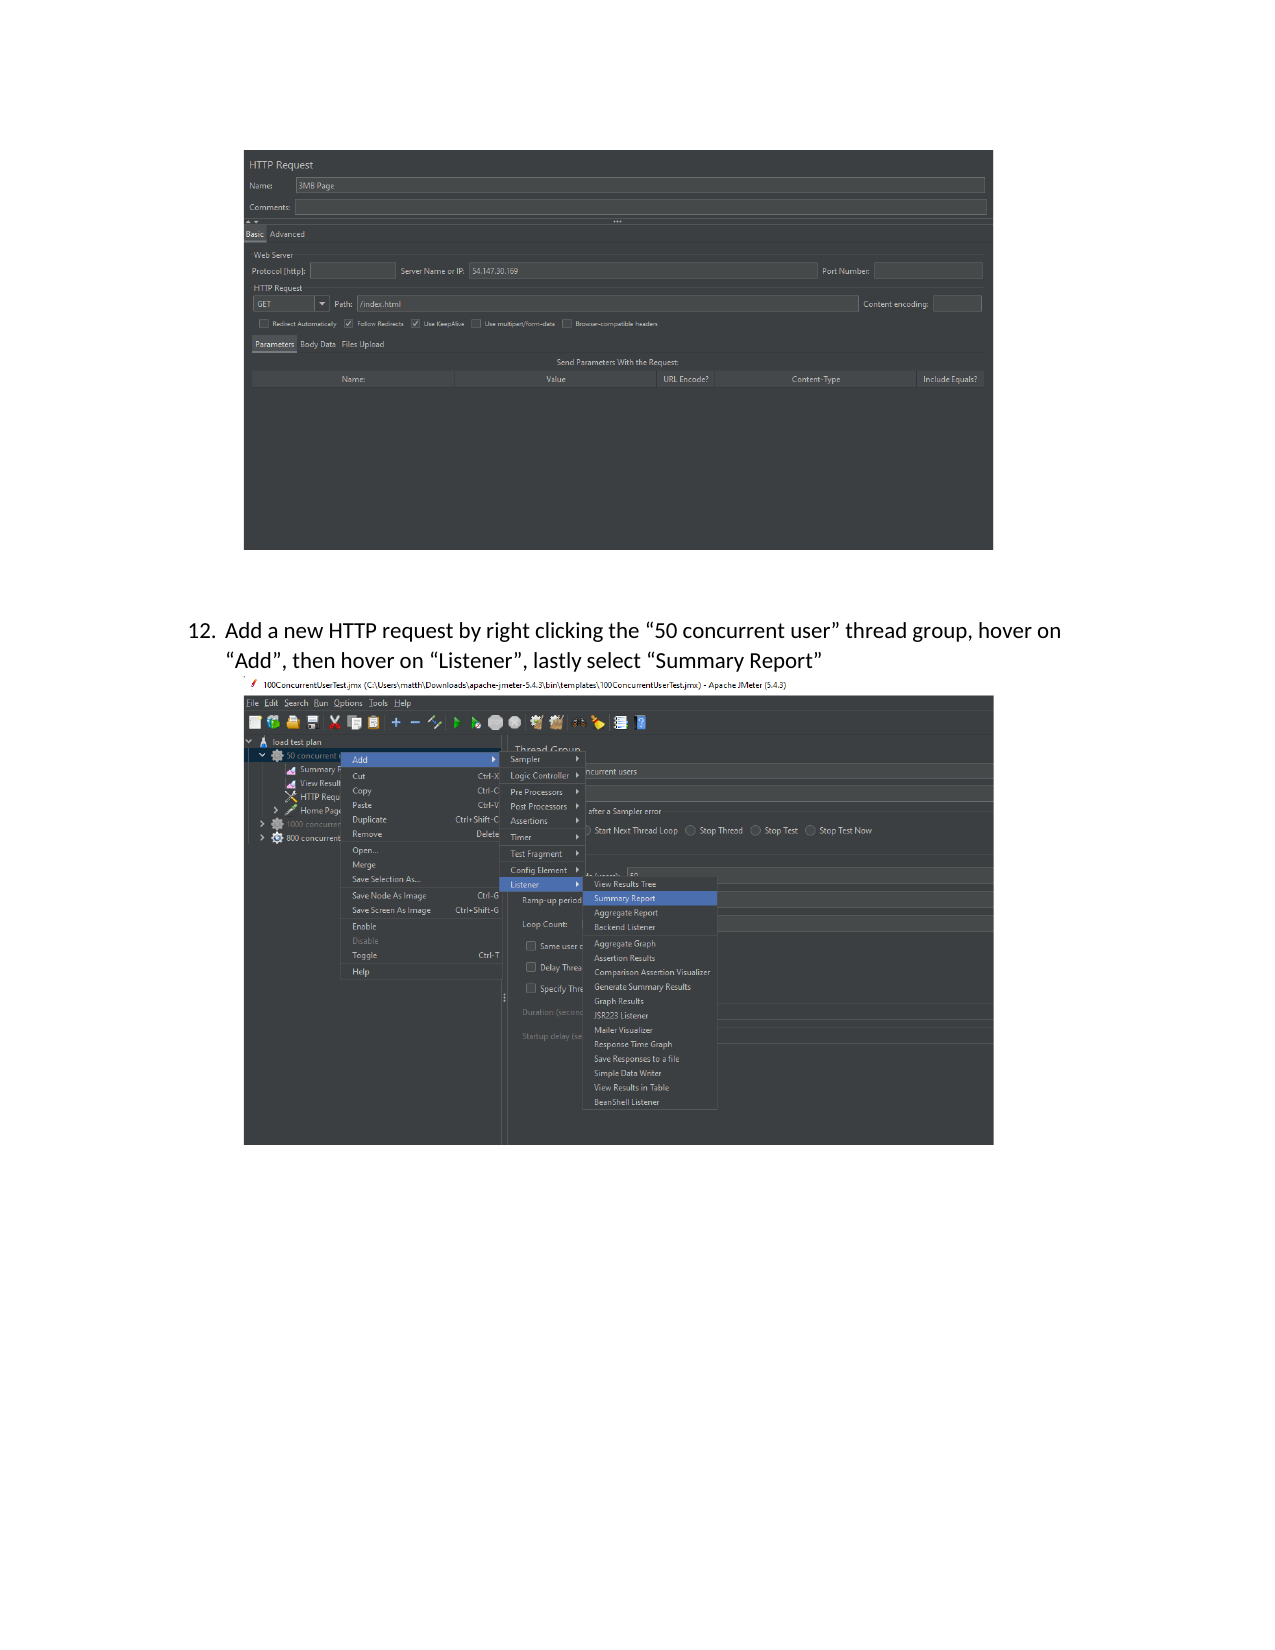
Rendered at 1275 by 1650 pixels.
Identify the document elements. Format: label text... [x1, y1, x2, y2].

list Add a new HTTP request by right clicking the “50 concurrent user” thread group, hover on “Add”, then hover on “Listener”, lastly select “Summary Report” [187, 616, 1125, 1175]
